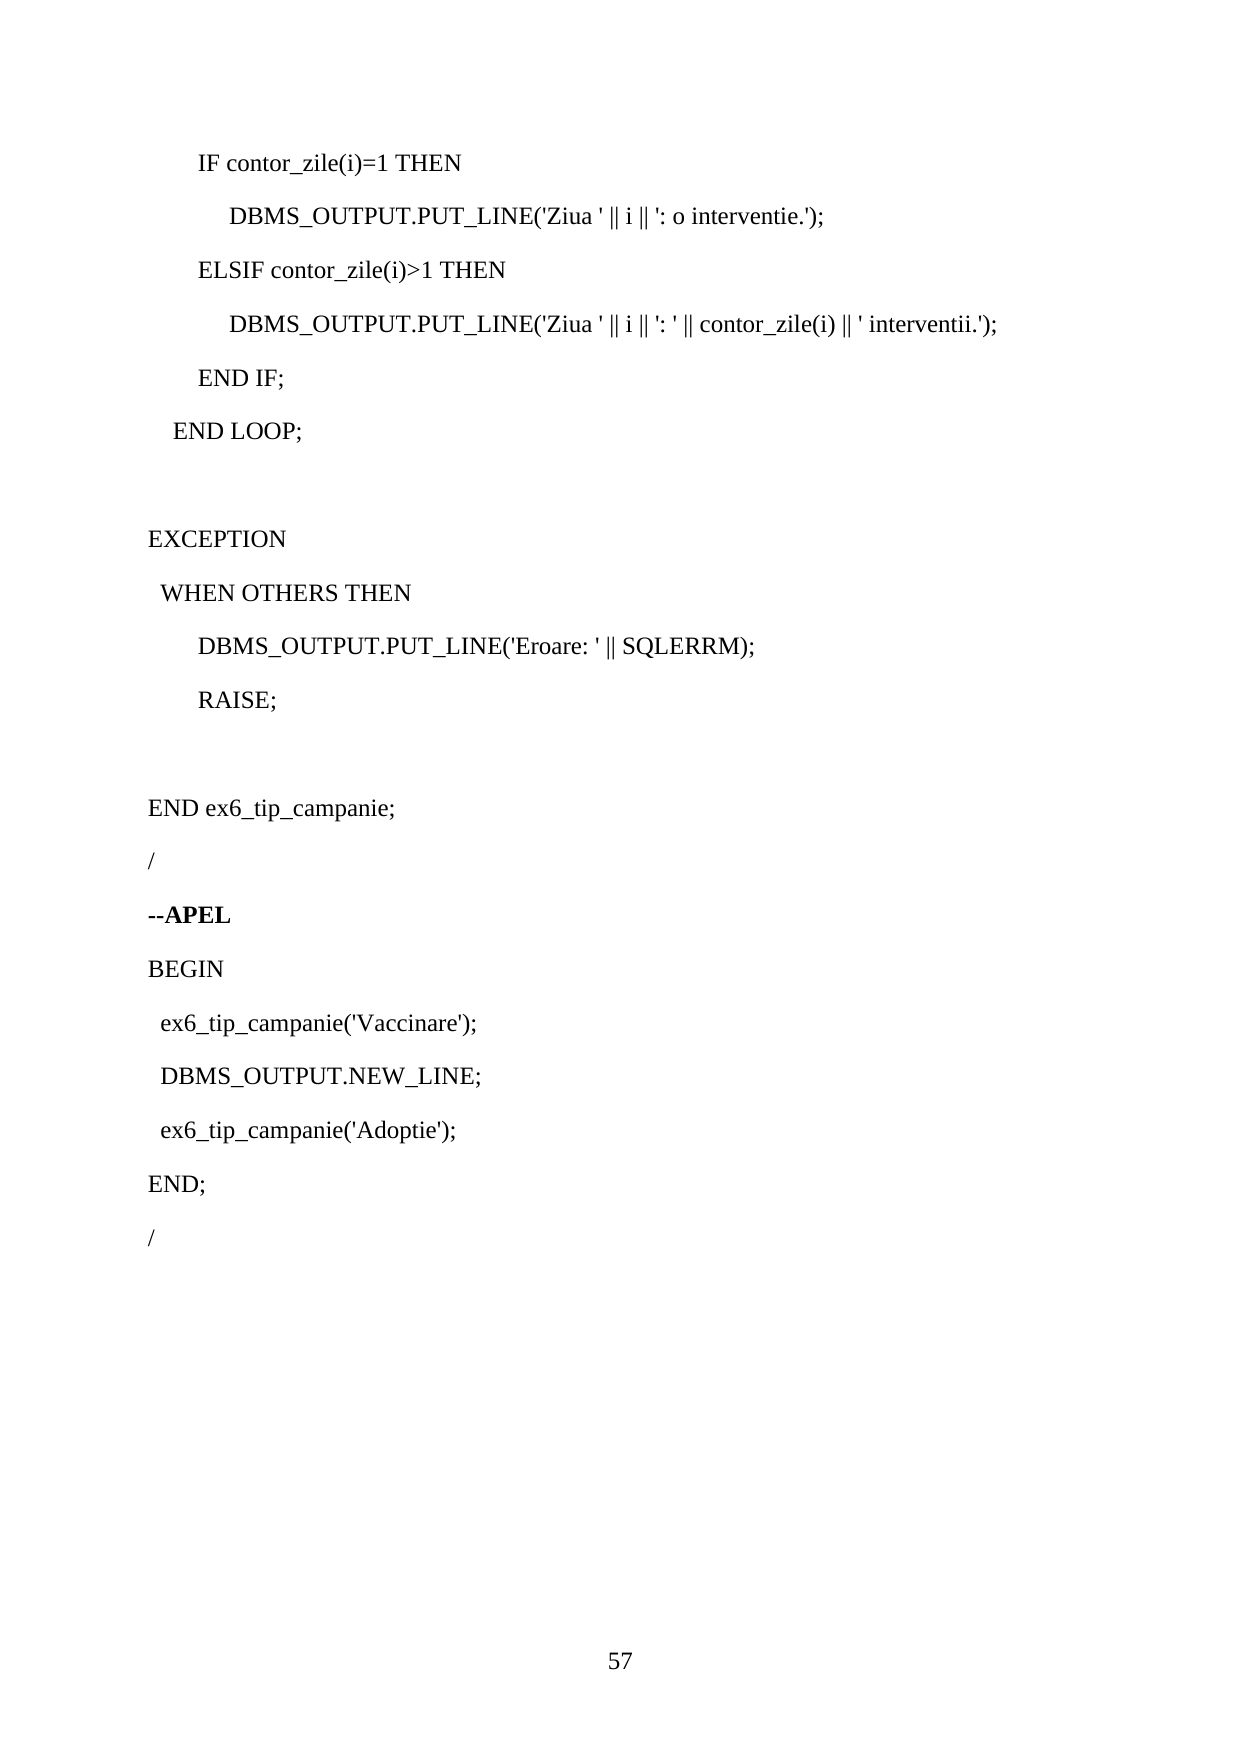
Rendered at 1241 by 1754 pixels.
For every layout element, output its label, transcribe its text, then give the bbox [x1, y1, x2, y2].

text ELSIF contor_zile(i)>1 THEN [148, 255, 1093, 284]
text END ex6_tip_campanie; [148, 793, 1093, 821]
text END IF; [148, 363, 1093, 391]
text RAISE; [148, 685, 1093, 714]
text ex6_tip_campanie('Adoptie'); [148, 1115, 1093, 1144]
text DBMS_OUTPUT.PUT_LINE('Ziua ' || i || ': ' || contor_zile(i) || ' interventii.'); [148, 309, 1093, 338]
text DBMS_OUTPUT.PUT_LINE('Eroare: ' || SQLERRM); [148, 631, 1093, 660]
text ex6_tip_campanie('Vaccinare'); [148, 1008, 1093, 1036]
text EXCEPTION [148, 524, 1093, 553]
text BEGIN [148, 954, 1093, 983]
text END; [148, 1169, 1093, 1198]
text --APEL [148, 900, 1093, 929]
text DBMS_OUTPUT.NEW_LINE; [148, 1061, 1093, 1090]
text / [148, 1223, 1093, 1251]
text DBMS_OUTPUT.PUT_LINE('Ziua ' || i || ': o interventie.'); [148, 201, 1093, 230]
text IF contor_zile(i)=1 THEN [148, 148, 1093, 176]
text WHEN OTHERS THEN [148, 578, 1093, 606]
text END LOOP; [148, 416, 1093, 445]
text / [148, 846, 1093, 875]
